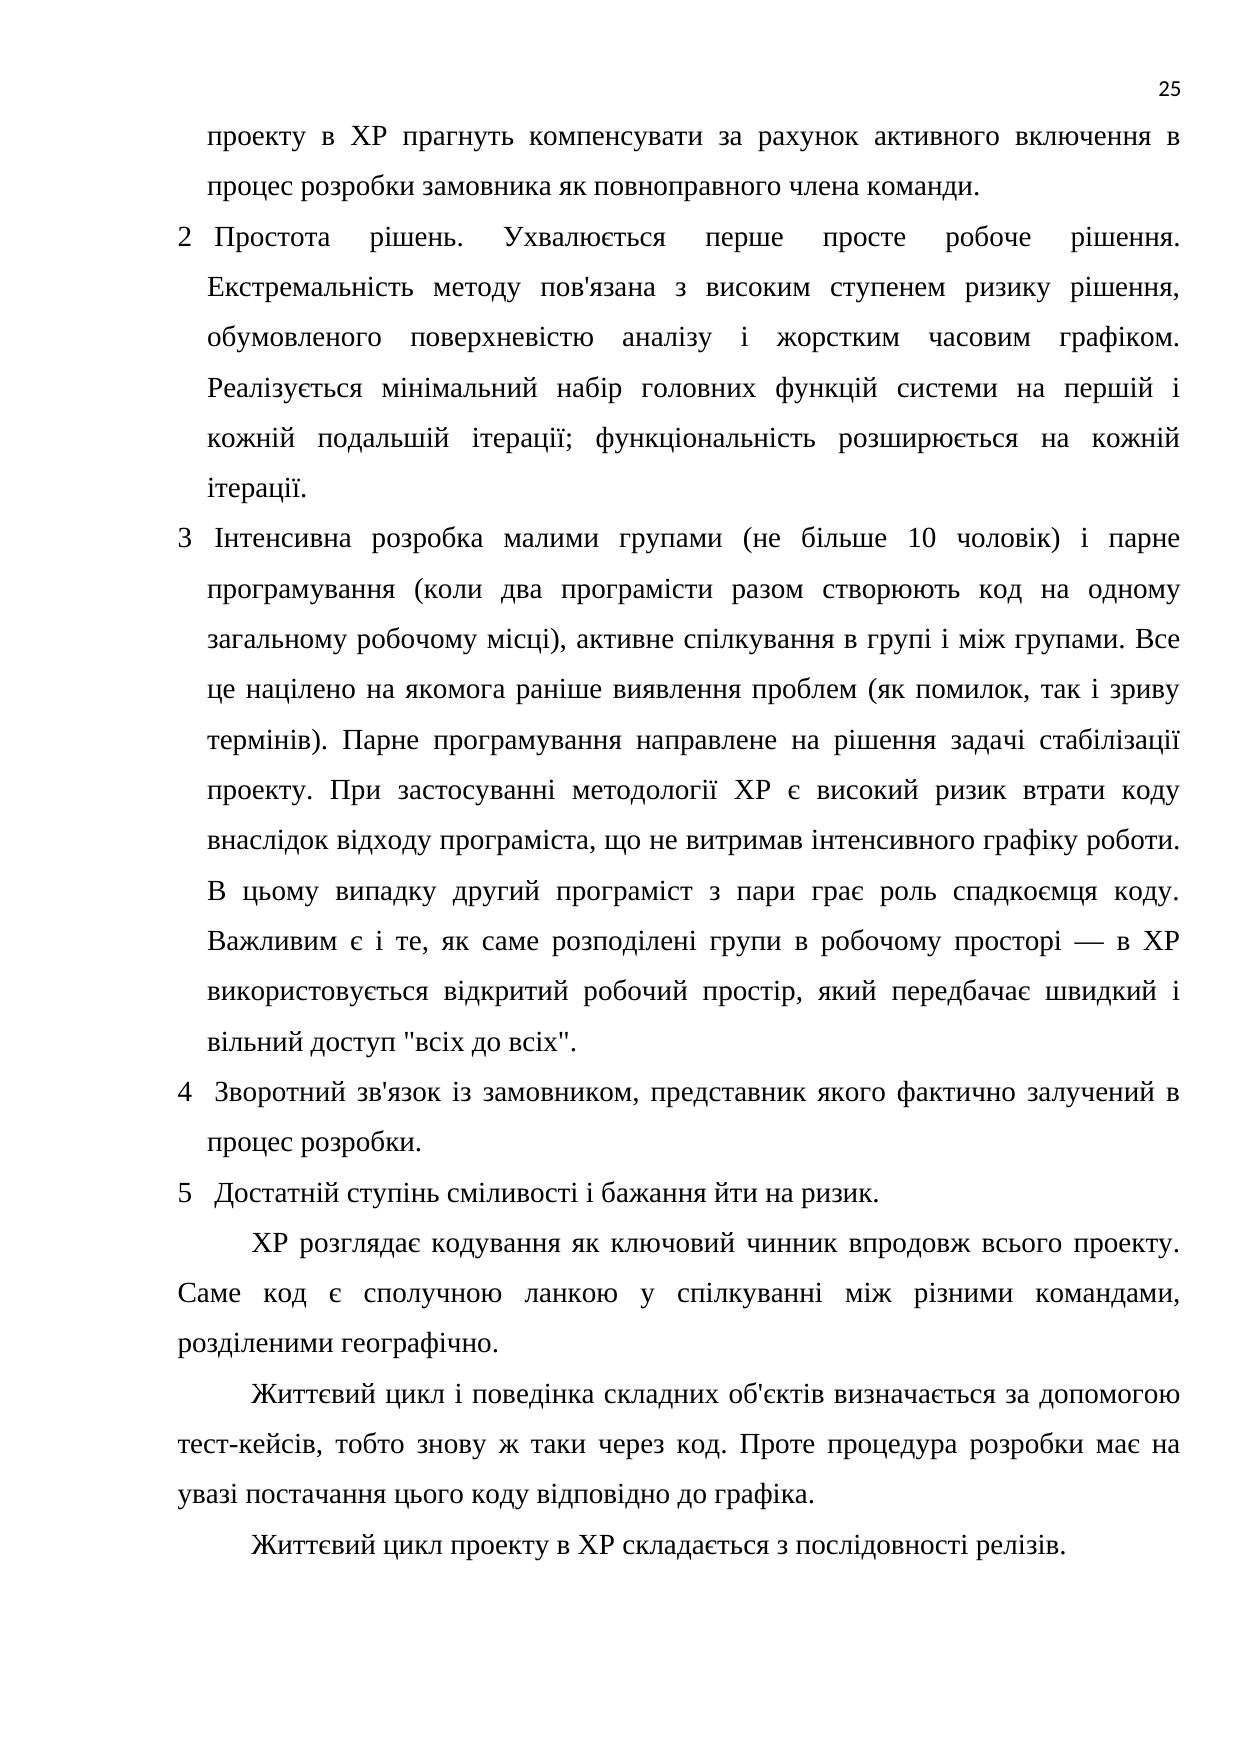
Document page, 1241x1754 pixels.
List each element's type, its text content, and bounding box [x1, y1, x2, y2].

text Життєвий цикл і поведінка складних об'єктів визначається за допомогою тест-кейсів, тобто знову ж таки через код. Проте процедура розробки має на увазі постачання цього коду відповідно до графіка. [177, 1376, 1181, 1510]
text Життєвий цикл проекту в XP складається з послідовності релізів. [177, 1527, 1181, 1560]
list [177, 118, 1181, 202]
list Простота рішень. Ухвалюється перше просте робоче рішення. Екстремальність методу пов'язана з високим ступенем ризику рішення, обумовленого поверхневістю аналізу і жорстким часовим графіком. Реалізується мінімальний набір головних функцій системи на першій і кожній подальшій ітерації; функціональність розширюється на кожній ітерації. [177, 219, 1181, 504]
list Інтенсивна розробка малими групами (не більше 10 чоловік) і парне програмування (коли два програмісти разом створюють код на одному загальному робочому місці), активне спілкування в групі і між групами. Все це націлено на якомога раніше виявлення проблем (як помилок, так і зриву термінів). Парне програмування направлене на рішення задачі стабілізації проекту. При застосуванні методології XP є високий ризик втрати коду внаслідок відходу програміста, що не витримав інтенсивного графіку роботи. В цьому випадку другий програміст з пари грає роль спадкоємця коду. Важливим є і те, як саме розподілені групи в робочому просторі — в XP використовується відкритий робочий простір, який передбачає швидкий і вільний доступ "всіх до всіх". [177, 521, 1181, 1057]
list Достатній ступінь сміливості і бажання йти на ризик. [177, 1175, 1181, 1208]
text XP розглядає кодування як ключовий чинник впродовж всього проекту. Саме код є сполучною ланкою у спілкуванні між різними командами, розділеними географічно. [177, 1225, 1181, 1359]
list Зворотний зв'язок із замовником, представник якого фактично залучений в процес розробки. [177, 1074, 1181, 1158]
